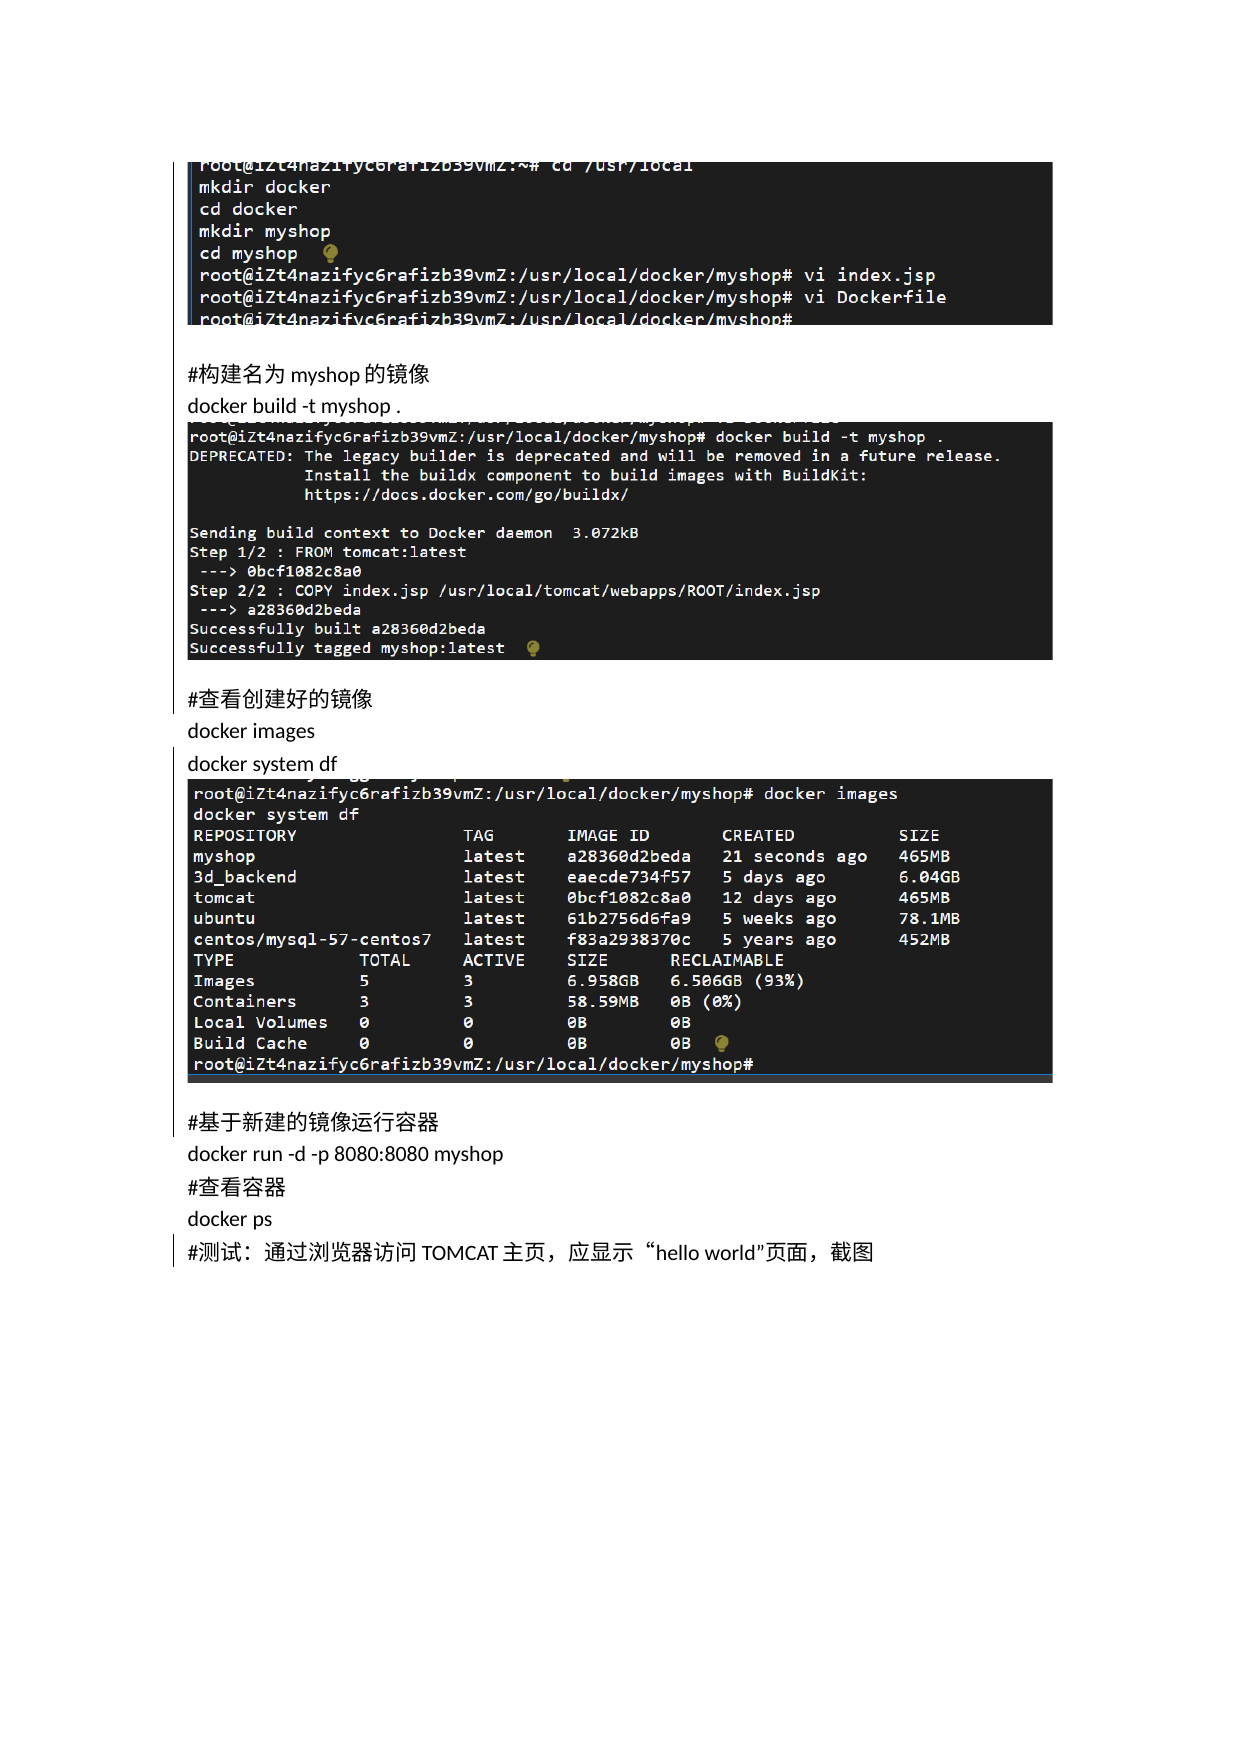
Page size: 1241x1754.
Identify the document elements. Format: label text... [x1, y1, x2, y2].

text #查看创建好的镜像 [187, 682, 1053, 714]
text #测试：通过浏览器访问TOMCAT主页，应显示“hello world”页面，截图 [187, 1234, 1053, 1267]
picture [187, 779, 1053, 1083]
text docker run -d -p 8080:8080 myshop [187, 1137, 1053, 1169]
picture [187, 162, 1053, 325]
text docker system df [187, 747, 1053, 779]
text #构建名为myshop的镜像 [187, 357, 1053, 389]
text #查看容器 [187, 1169, 1053, 1202]
text docker build -t myshop . [187, 389, 1053, 422]
text #基于新建的镜像运行容器 [187, 1104, 1053, 1137]
text docker ps [187, 1202, 1053, 1234]
picture [187, 422, 1053, 660]
text docker images [187, 714, 1053, 747]
